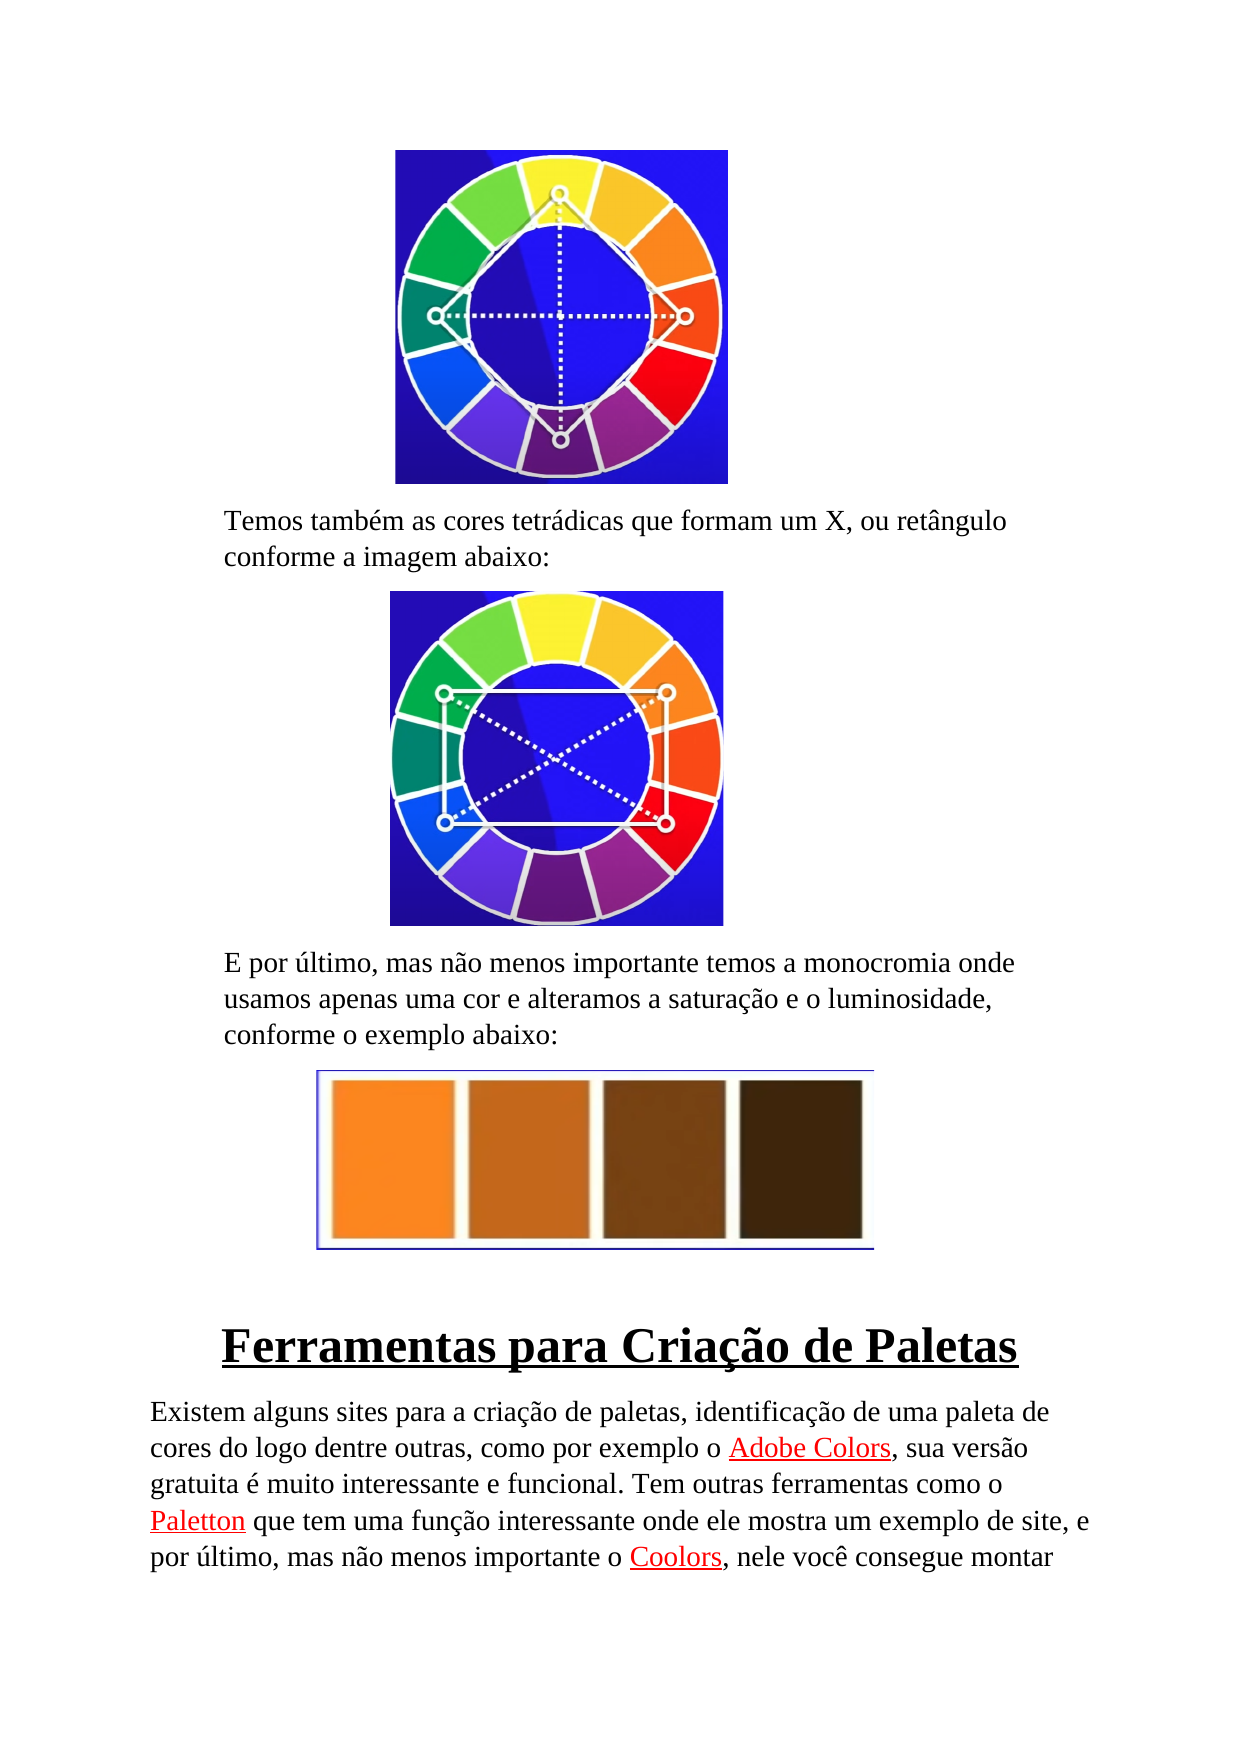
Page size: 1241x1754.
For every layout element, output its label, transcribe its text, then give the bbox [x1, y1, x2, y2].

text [150, 1394, 1090, 1572]
text E por último, mas não menos importante temos a monocromia onde usamos apenas uma cor e alteramos a saturação e o luminosidade, conforme o exemplo abaixo: [224, 945, 1090, 1051]
text Ferramentas para Criação de Paletas [150, 1316, 1090, 1373]
text Temos também as cores tetrádicas que formam um X, ou retângulo conforme a imagem abaixo: [224, 503, 1090, 573]
